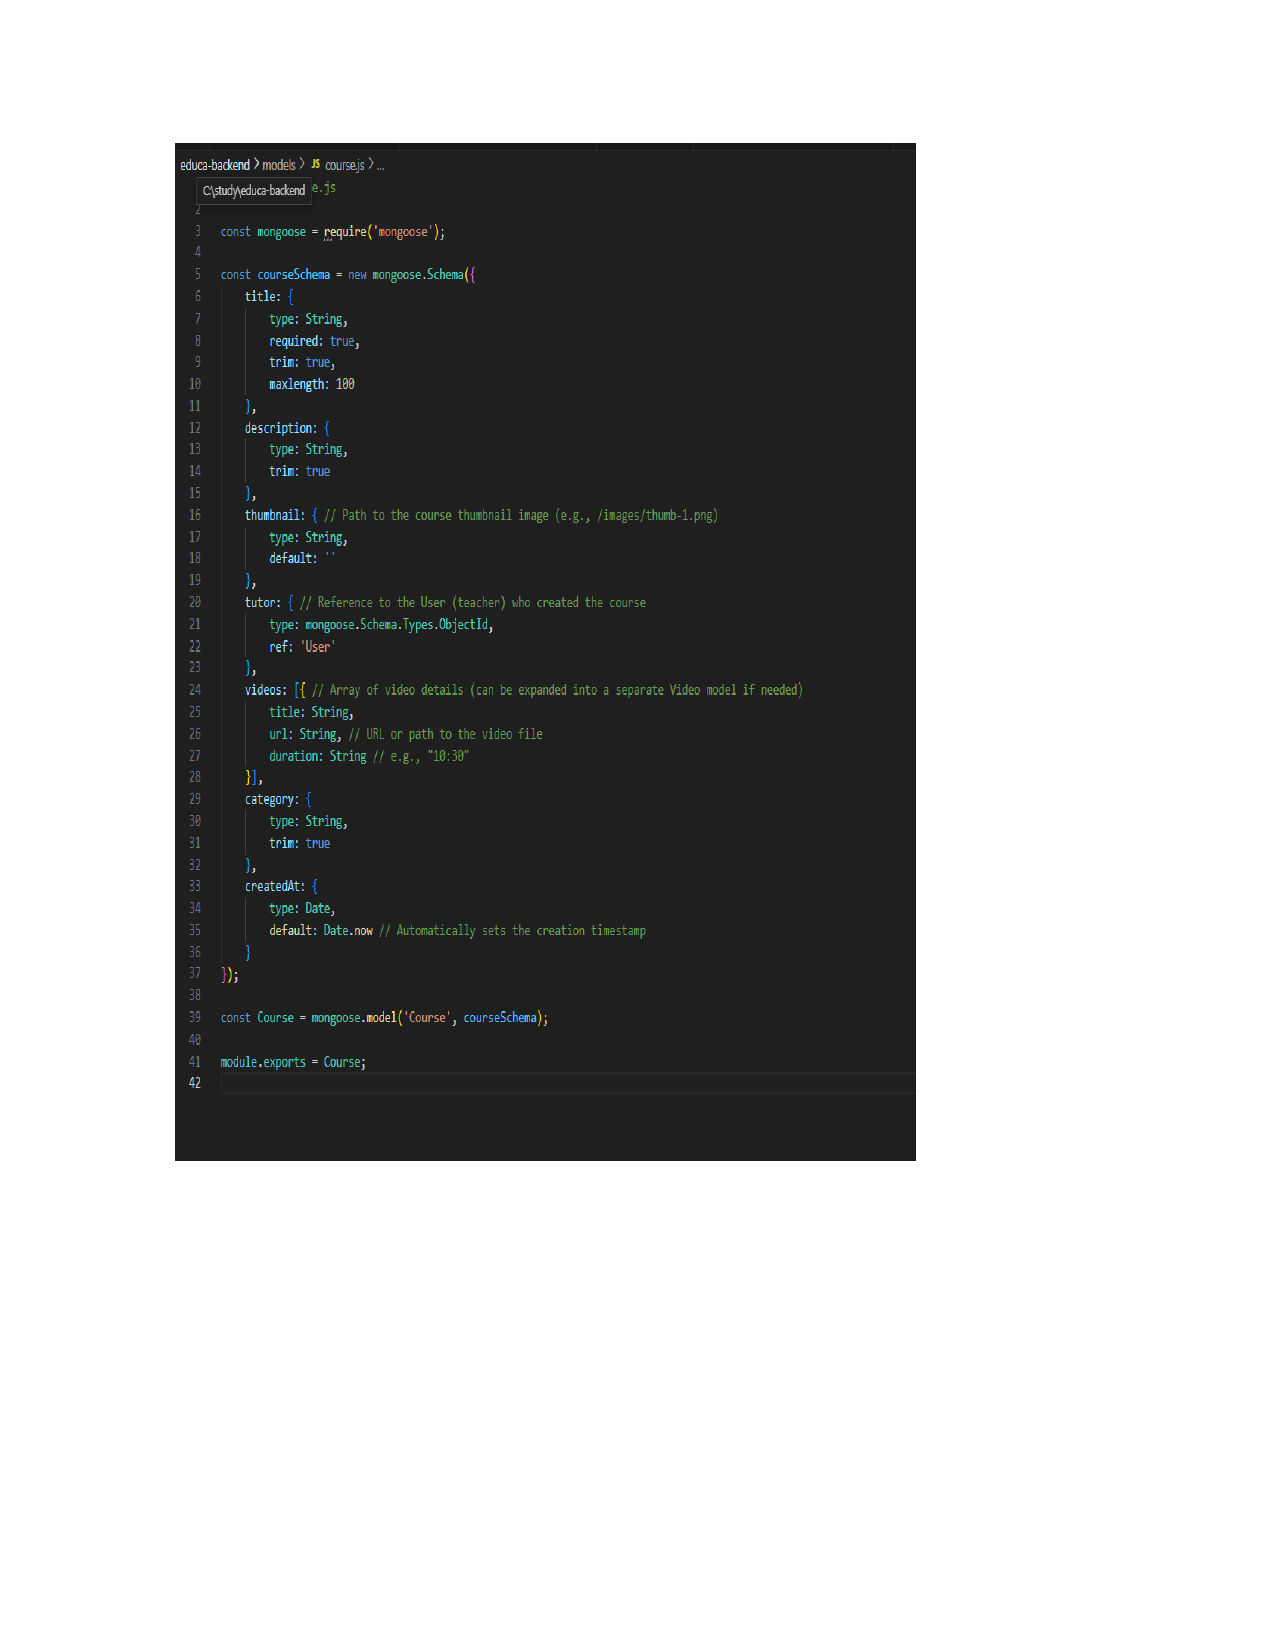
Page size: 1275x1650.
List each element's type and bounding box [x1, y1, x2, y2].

picture [175, 143, 916, 1161]
